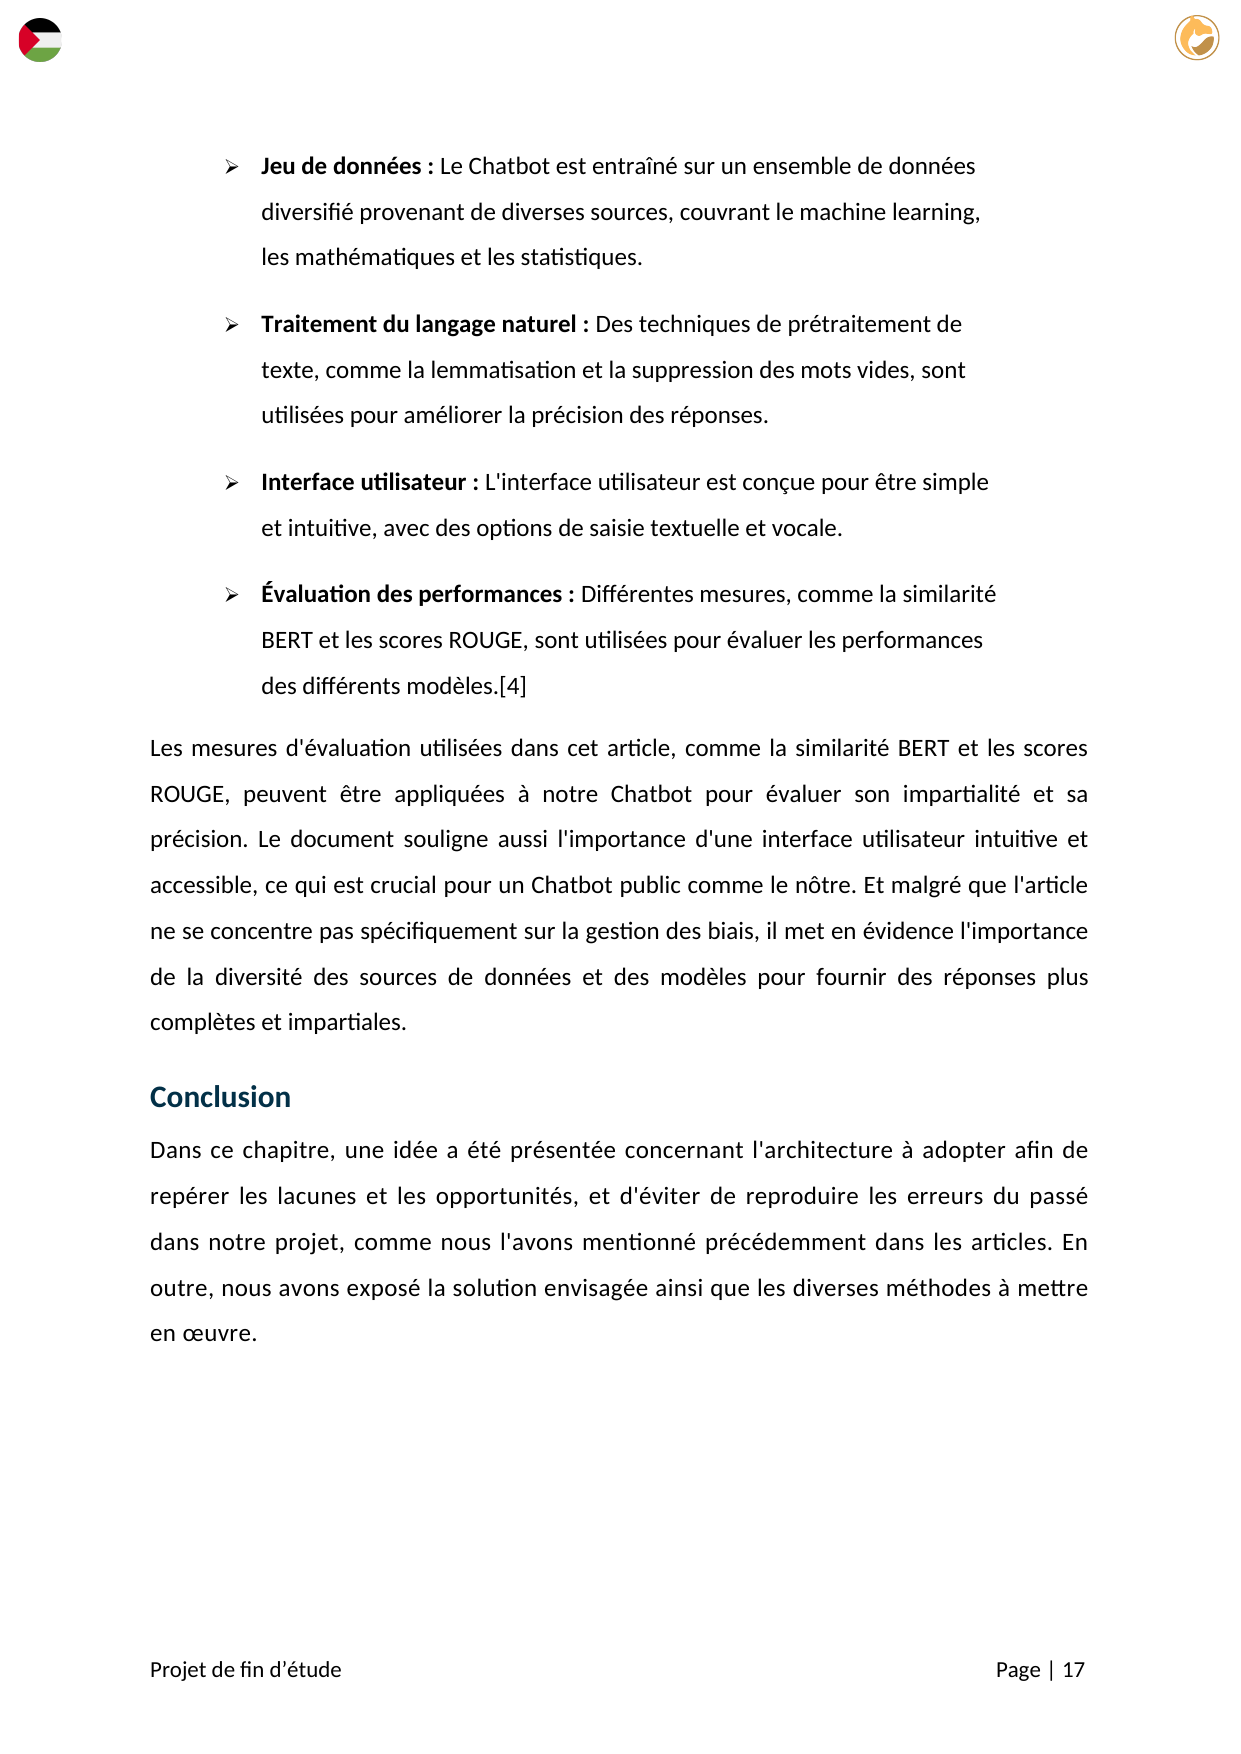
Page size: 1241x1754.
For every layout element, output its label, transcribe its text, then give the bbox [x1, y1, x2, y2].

picture [1158, 8, 1236, 67]
picture [18, 18, 62, 62]
text Dans ce chapitre, une idée a été présentée concernant l'architecture à adopter afin de repérer les lacunes et les opportunités, et d'éviter de reproduire les erreurs du passé dans notre projet, comme nous l'avons mentionné précédemment dans les articles. En outre, nous avons exposé la solution envisagée ainsi que les diverses méthodes à mettre en œuvre. [150, 1134, 1090, 1348]
list Jeu de données : Le Chatbot est entraîné sur un ensemble de données diversifié provenant de diverses sources, couvrant le machine learning, les mathématiques et les statistiques. [224, 150, 1000, 272]
list Interface utilisateur : L'interface utilisateur est conçue pour être simple et intuitive, avec des options de saisie textuelle et vocale. [224, 466, 1000, 542]
list Traitement du langage naturel : Des techniques de prétraitement de texte, comme la lemmatisation et la suppression des mots vides, sont utilisées pour améliorer la précision des réponses. [224, 308, 1000, 430]
list Évaluation des performances : Différentes mesures, comme la similarité BERT et les scores ROUGE, sont utilisées pour évaluer les performances des différents modèles.[4] [224, 578, 1000, 700]
subtitle Conclusion [150, 1077, 1090, 1115]
text Les mesures d'évaluation utilisées dans cet article, comme la similarité BERT et les scores ROUGE, peuvent être appliquées à notre Chatbot pour évaluer son impartialité et sa précision. Le document souligne aussi l'importance d'une interface utilisateur intuitive et accessible, ce qui est crucial pour un Chatbot public comme le nôtre. Et malgré que l'article ne se concentre pas spécifiquement sur la gestion des biais, il met en évidence l'importance de la diversité des sources de données et des modèles pour fournir des réponses plus complètes et impartiales. [150, 732, 1090, 1037]
